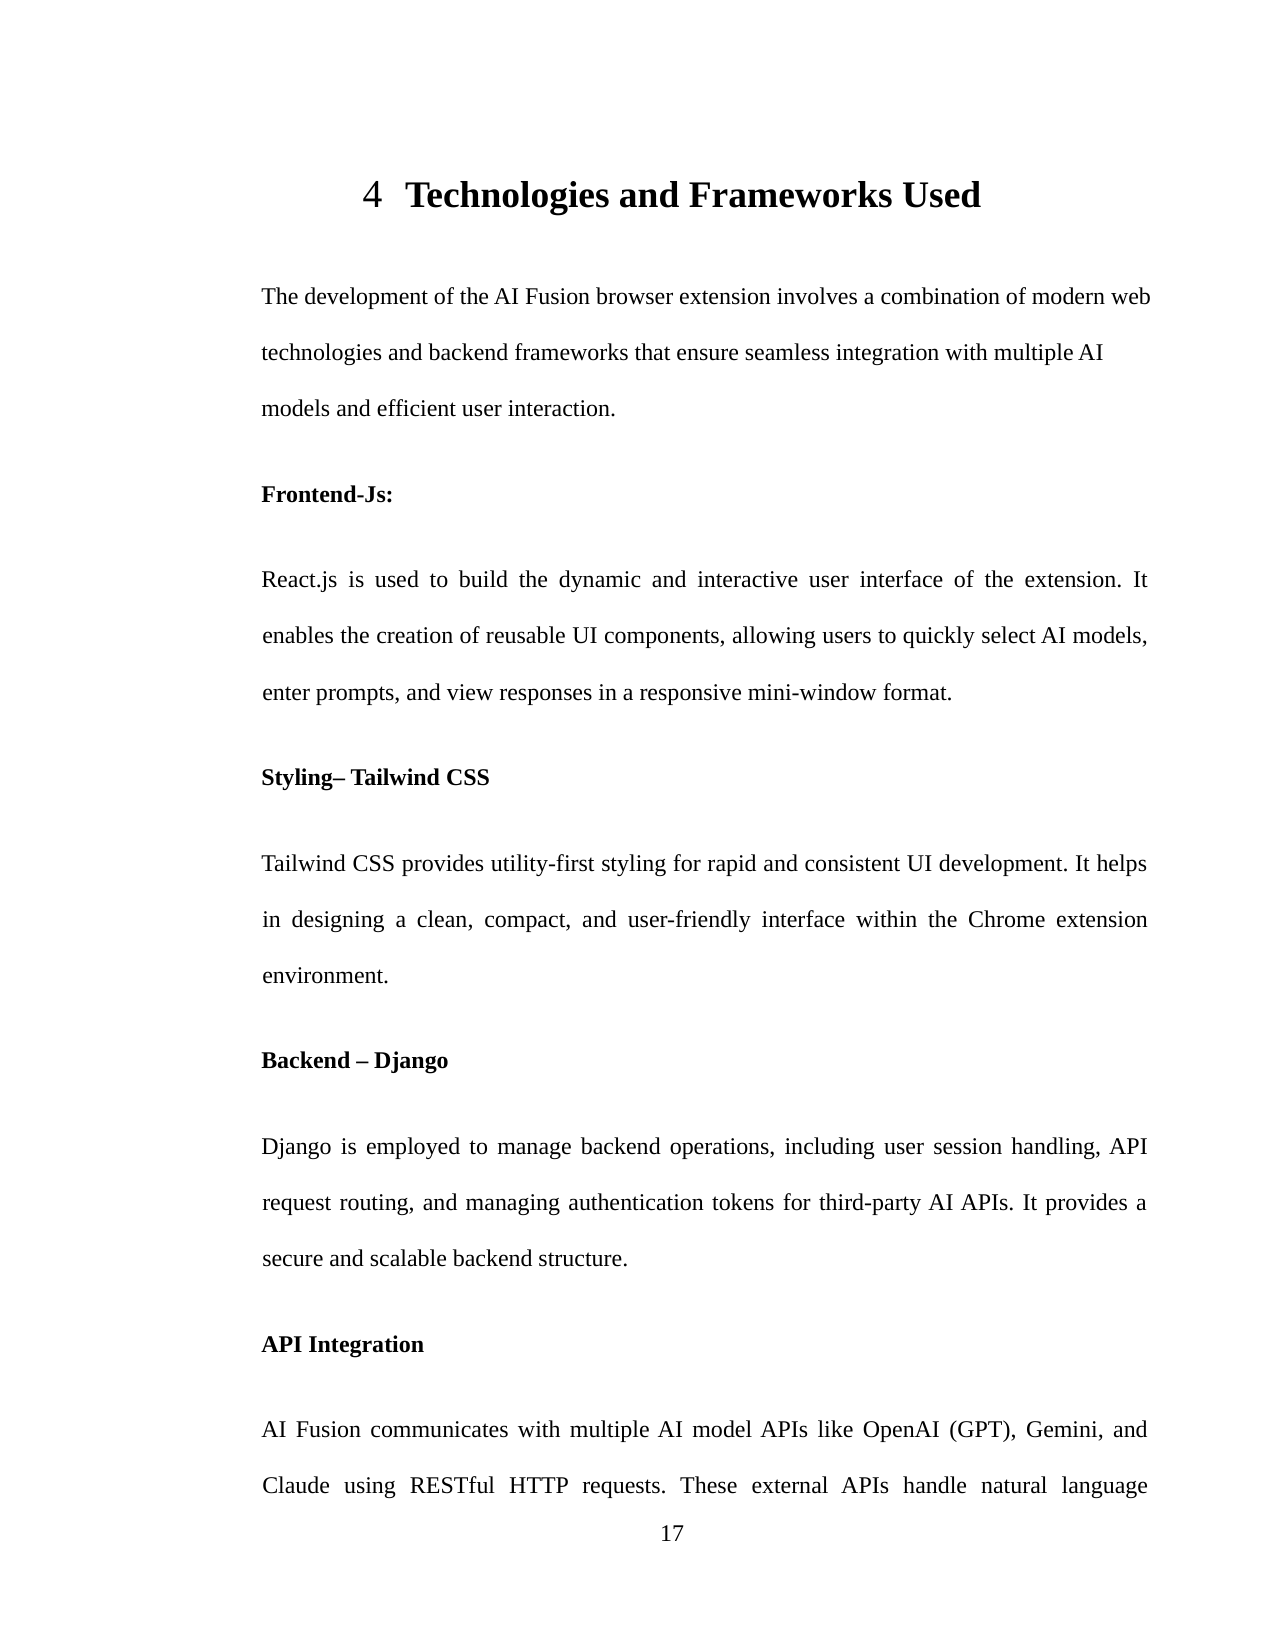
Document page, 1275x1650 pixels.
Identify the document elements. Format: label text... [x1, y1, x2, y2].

text Django is employed to manage backend operations, including user session handling, API request routing, and managing authentication tokens for third-party AI APIs. It provides a secure and scalable backend structure. [261, 1132, 1149, 1272]
text The development of the AI Fusion browser extension involves a combination of modern web technologies and backend frameworks that ensure seamless integration with multiple AI models and efficient user interaction. [261, 282, 1155, 422]
text Styling– Tailwind CSS [261, 763, 1149, 791]
text Frontend-Js: [261, 480, 1155, 507]
text React.js is used to build the dynamic and interactive user interface of the extension. It enables the creation of reusable UI components, allowing users to quickly select AI models, enter prompts, and view responses in a responsive mini-window format. [261, 565, 1149, 705]
text Backend – Django [261, 1047, 1149, 1074]
text Tailwind CSS provides utility-first styling for rapid and consistent UI development. It helps in designing a clean, compact, and user-friendly interface within the Chrome extension environment. [261, 849, 1149, 989]
text API Integration [261, 1330, 1149, 1357]
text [261, 1415, 1149, 1499]
subtitle Technologies and Frameworks Used [261, 171, 1083, 216]
